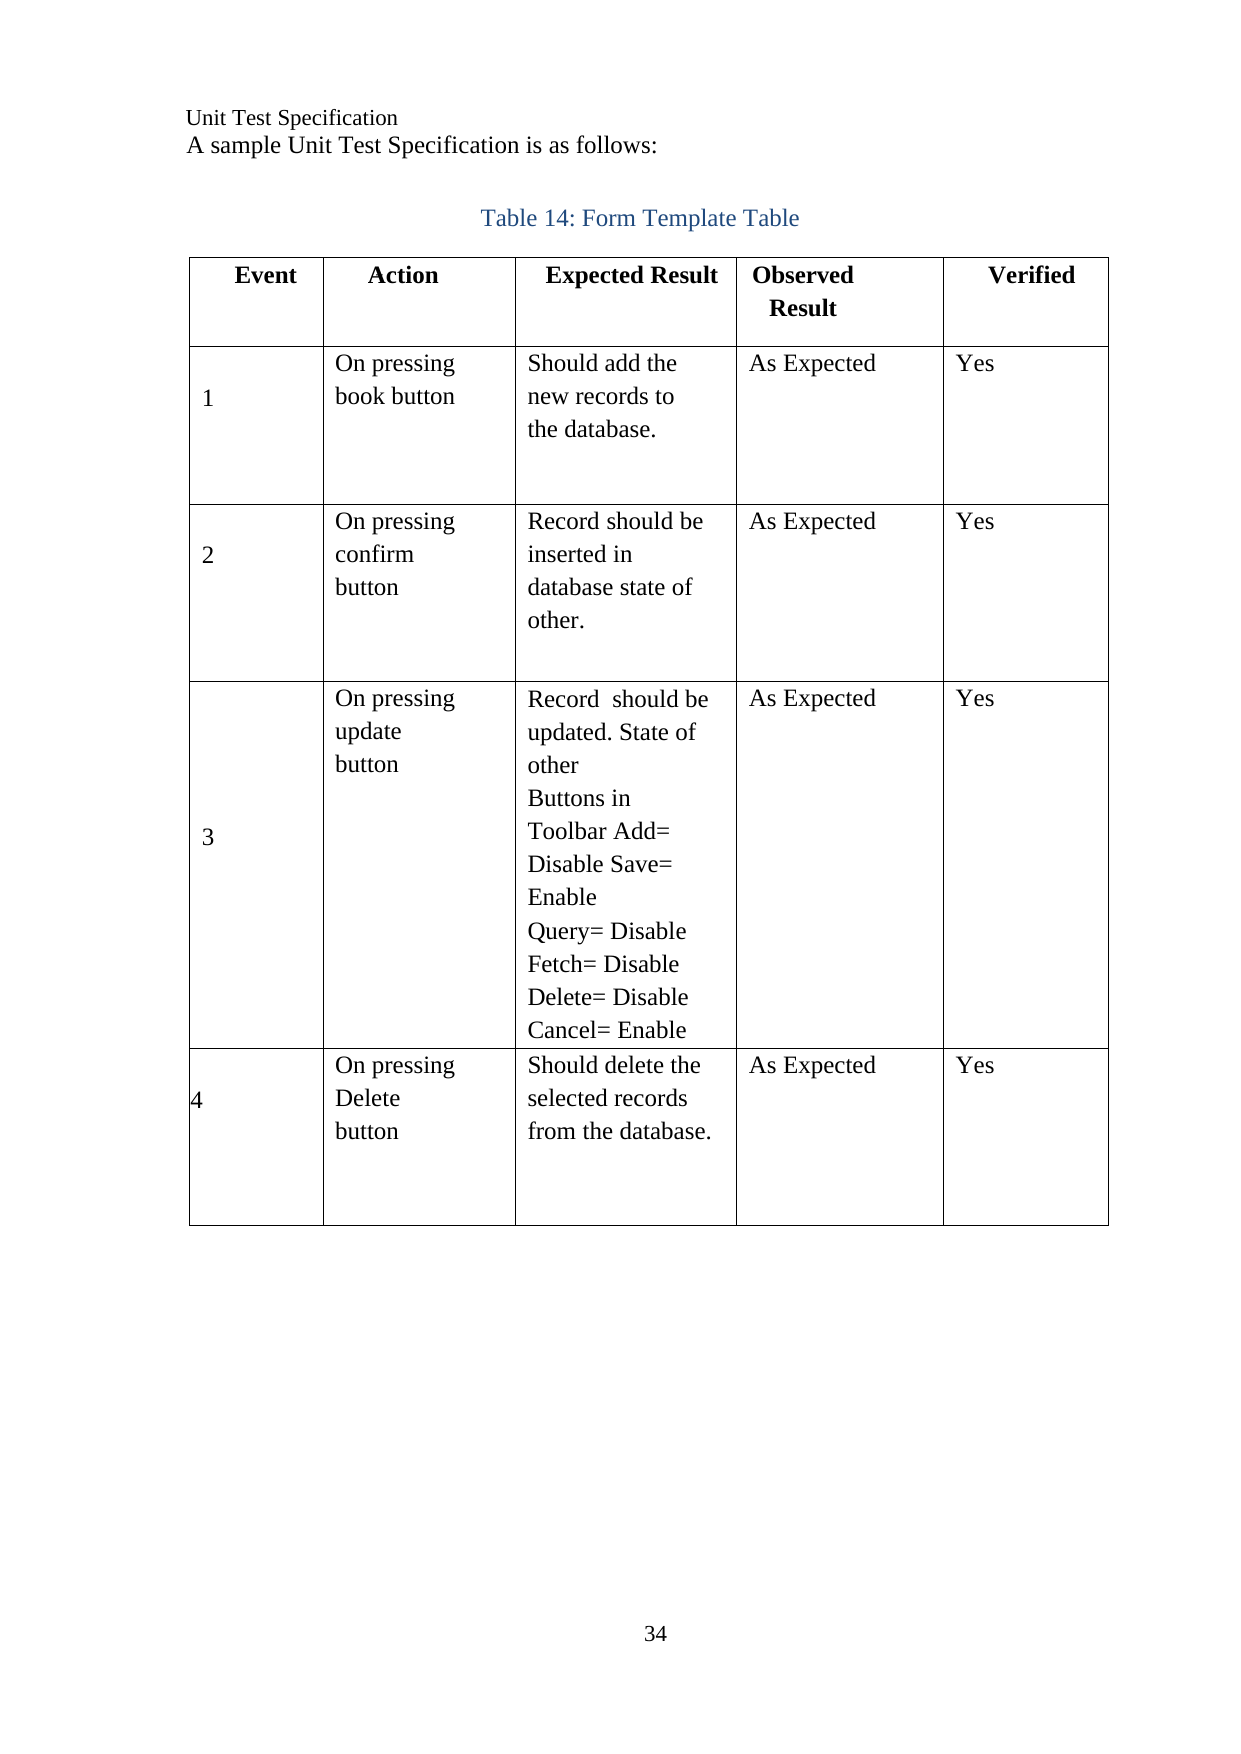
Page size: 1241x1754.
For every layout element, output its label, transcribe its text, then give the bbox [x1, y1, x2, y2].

table_cell As Expected [737, 1049, 943, 1225]
table_cell 3 [190, 682, 323, 1048]
table_cell 1 [190, 347, 323, 504]
table_cell On pressing book button [324, 347, 515, 504]
table_header Expected Result [516, 258, 736, 346]
table_cell Yes [944, 505, 1108, 681]
table_header Observed Result [737, 258, 943, 346]
table_cell 2 [190, 505, 323, 681]
table_cell As Expected [737, 505, 943, 681]
table_cell Should delete the selected records from the database. [516, 1049, 736, 1225]
text Table 14: Form Template Table [117, 203, 1163, 232]
table_header Verified [944, 258, 1108, 346]
table_cell Yes [944, 682, 1108, 1048]
table_header Action [324, 258, 515, 346]
table_cell 4 [190, 1049, 323, 1225]
table_cell Yes [944, 1049, 1108, 1225]
table_cell As Expected [737, 682, 943, 1048]
table_cell Record should be inserted in database state of other. [516, 505, 736, 681]
text A sample Unit Test Specification is as follows: [186, 131, 1163, 159]
table_cell Record should be updated. State of other Buttons in Toolbar Add= Disable Save= Enable Query= Disable Fetch= Disable Delete= Disable Cancel= Enable [516, 682, 736, 1048]
table_cell As Expected [737, 347, 943, 504]
table_cell On pressing Delete button [324, 1049, 515, 1225]
table_cell On pressing confirm button [324, 505, 515, 681]
table_cell Should add the new records to the database. [516, 347, 736, 504]
table_cell On pressing update button [324, 682, 515, 1048]
table_header Event [190, 258, 323, 346]
table_cell Yes [944, 347, 1108, 504]
text Unit Test Specification [117, 104, 1163, 131]
